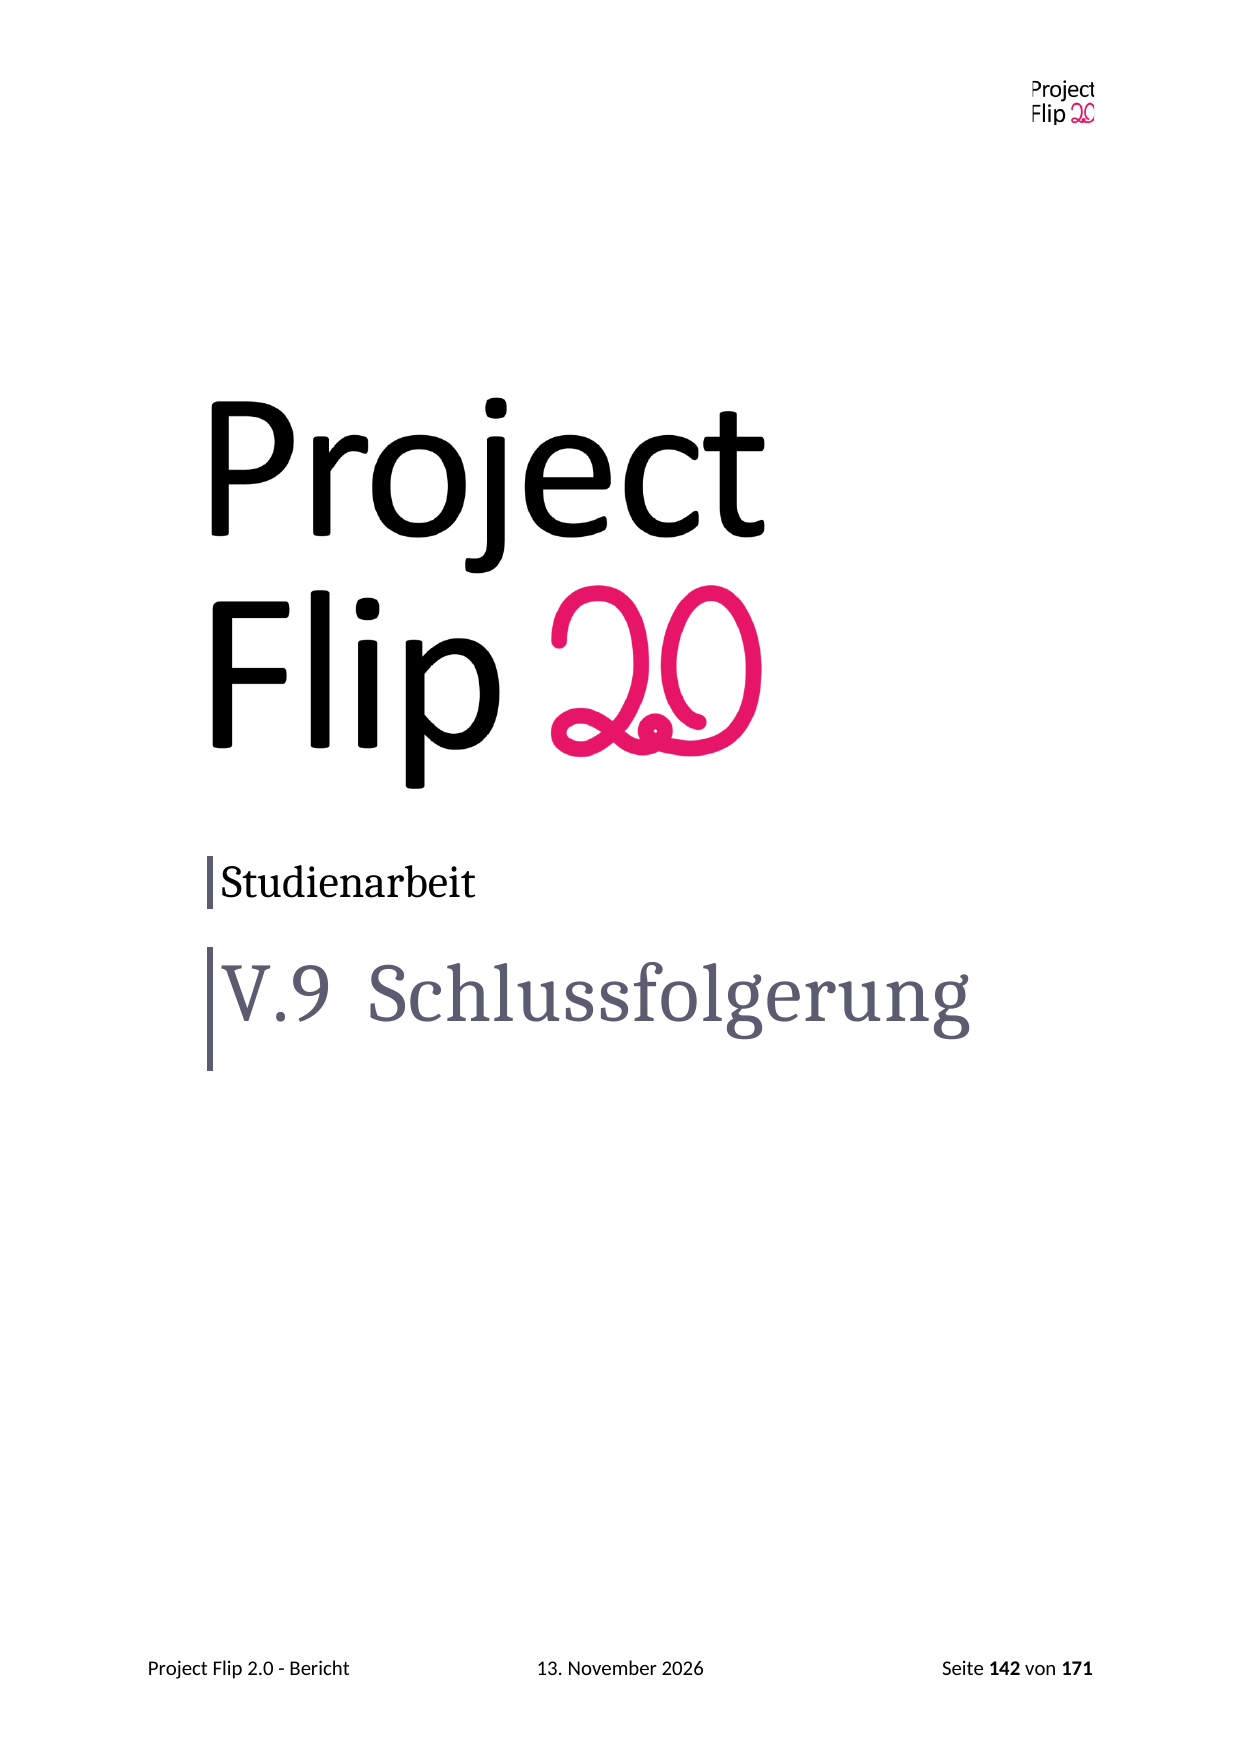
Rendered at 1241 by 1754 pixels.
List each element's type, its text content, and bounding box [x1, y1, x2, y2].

picture [1081, 79, 1097, 124]
picture [211, 387, 780, 799]
subtitle Schlussfolgerung [213, 947, 1093, 1071]
text Studienarbeit [213, 856, 1093, 909]
